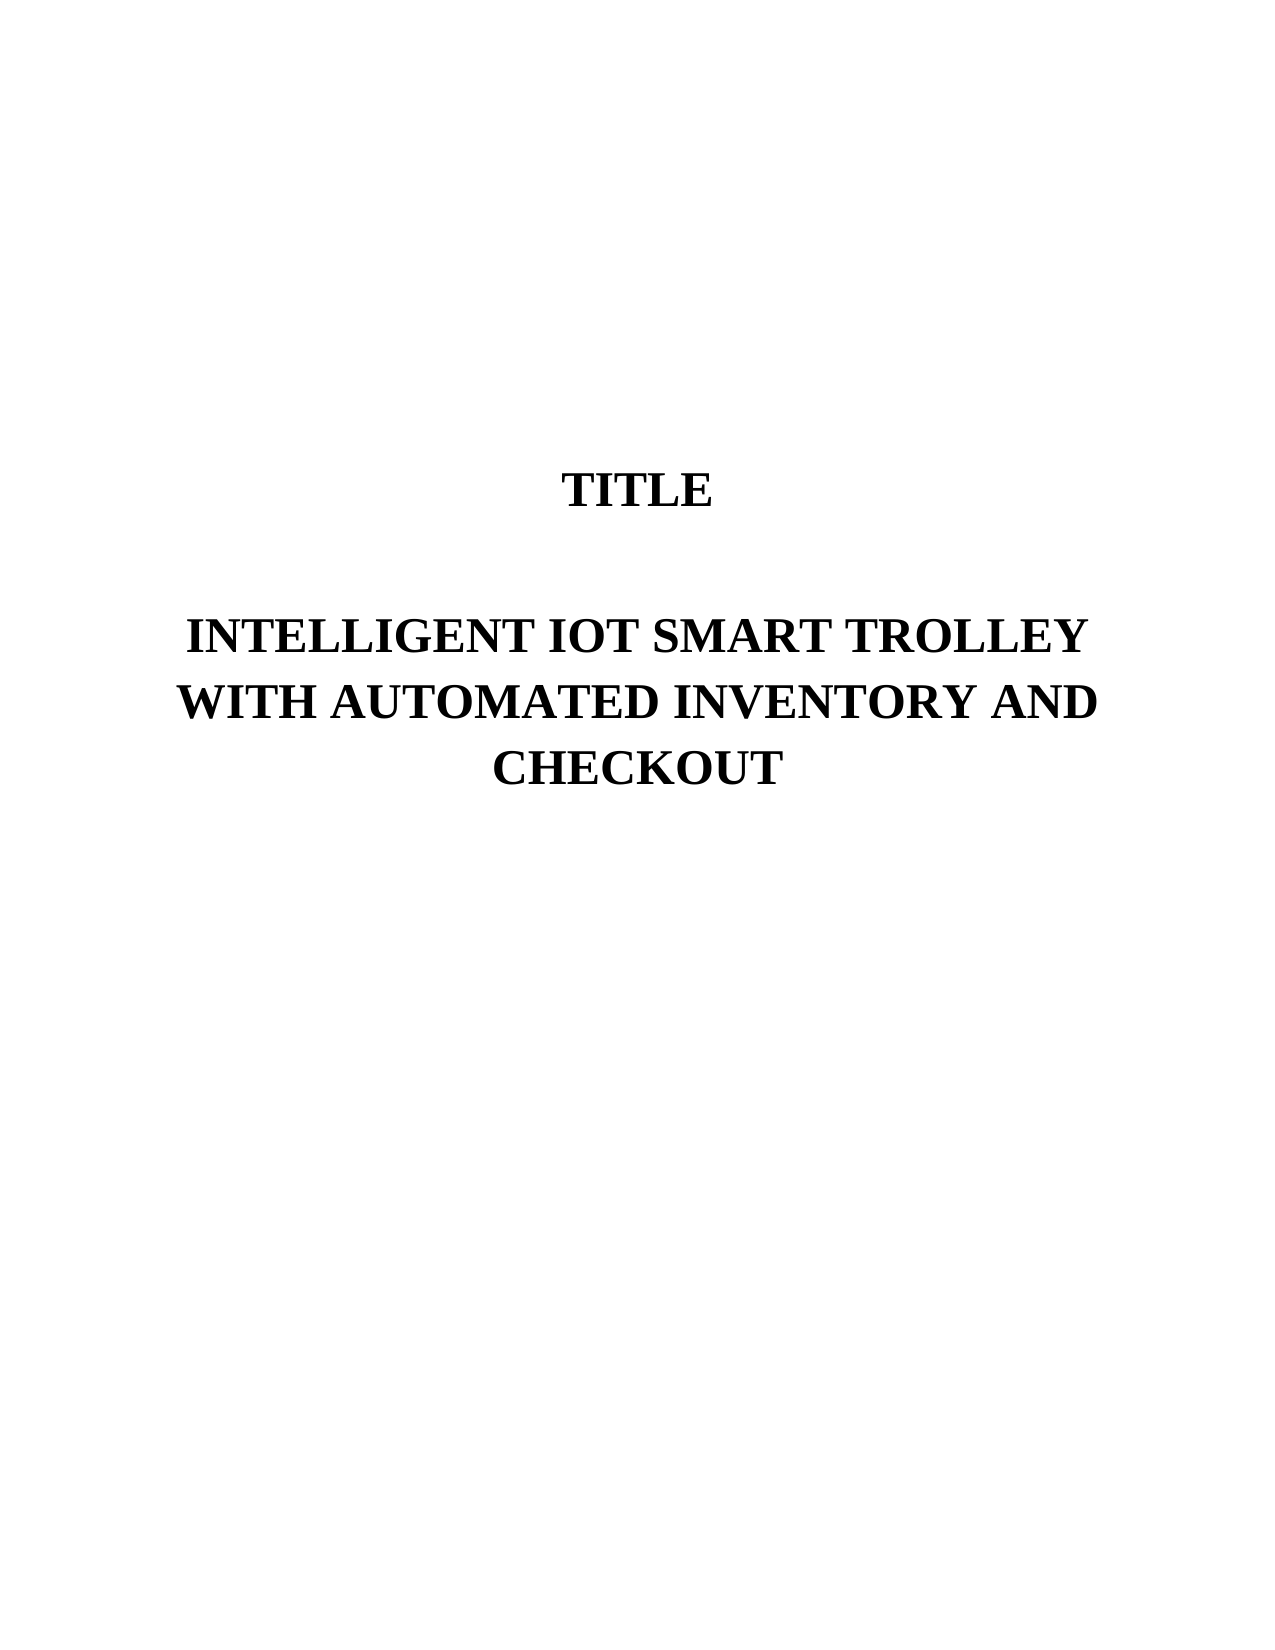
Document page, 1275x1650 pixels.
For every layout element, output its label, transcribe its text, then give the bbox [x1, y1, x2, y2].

text TITLE [150, 460, 1125, 517]
text INTELLIGENT IOT SMART TROLLEY WITH AUTOMATED INVENTORY AND CHECKOUT [150, 606, 1125, 796]
